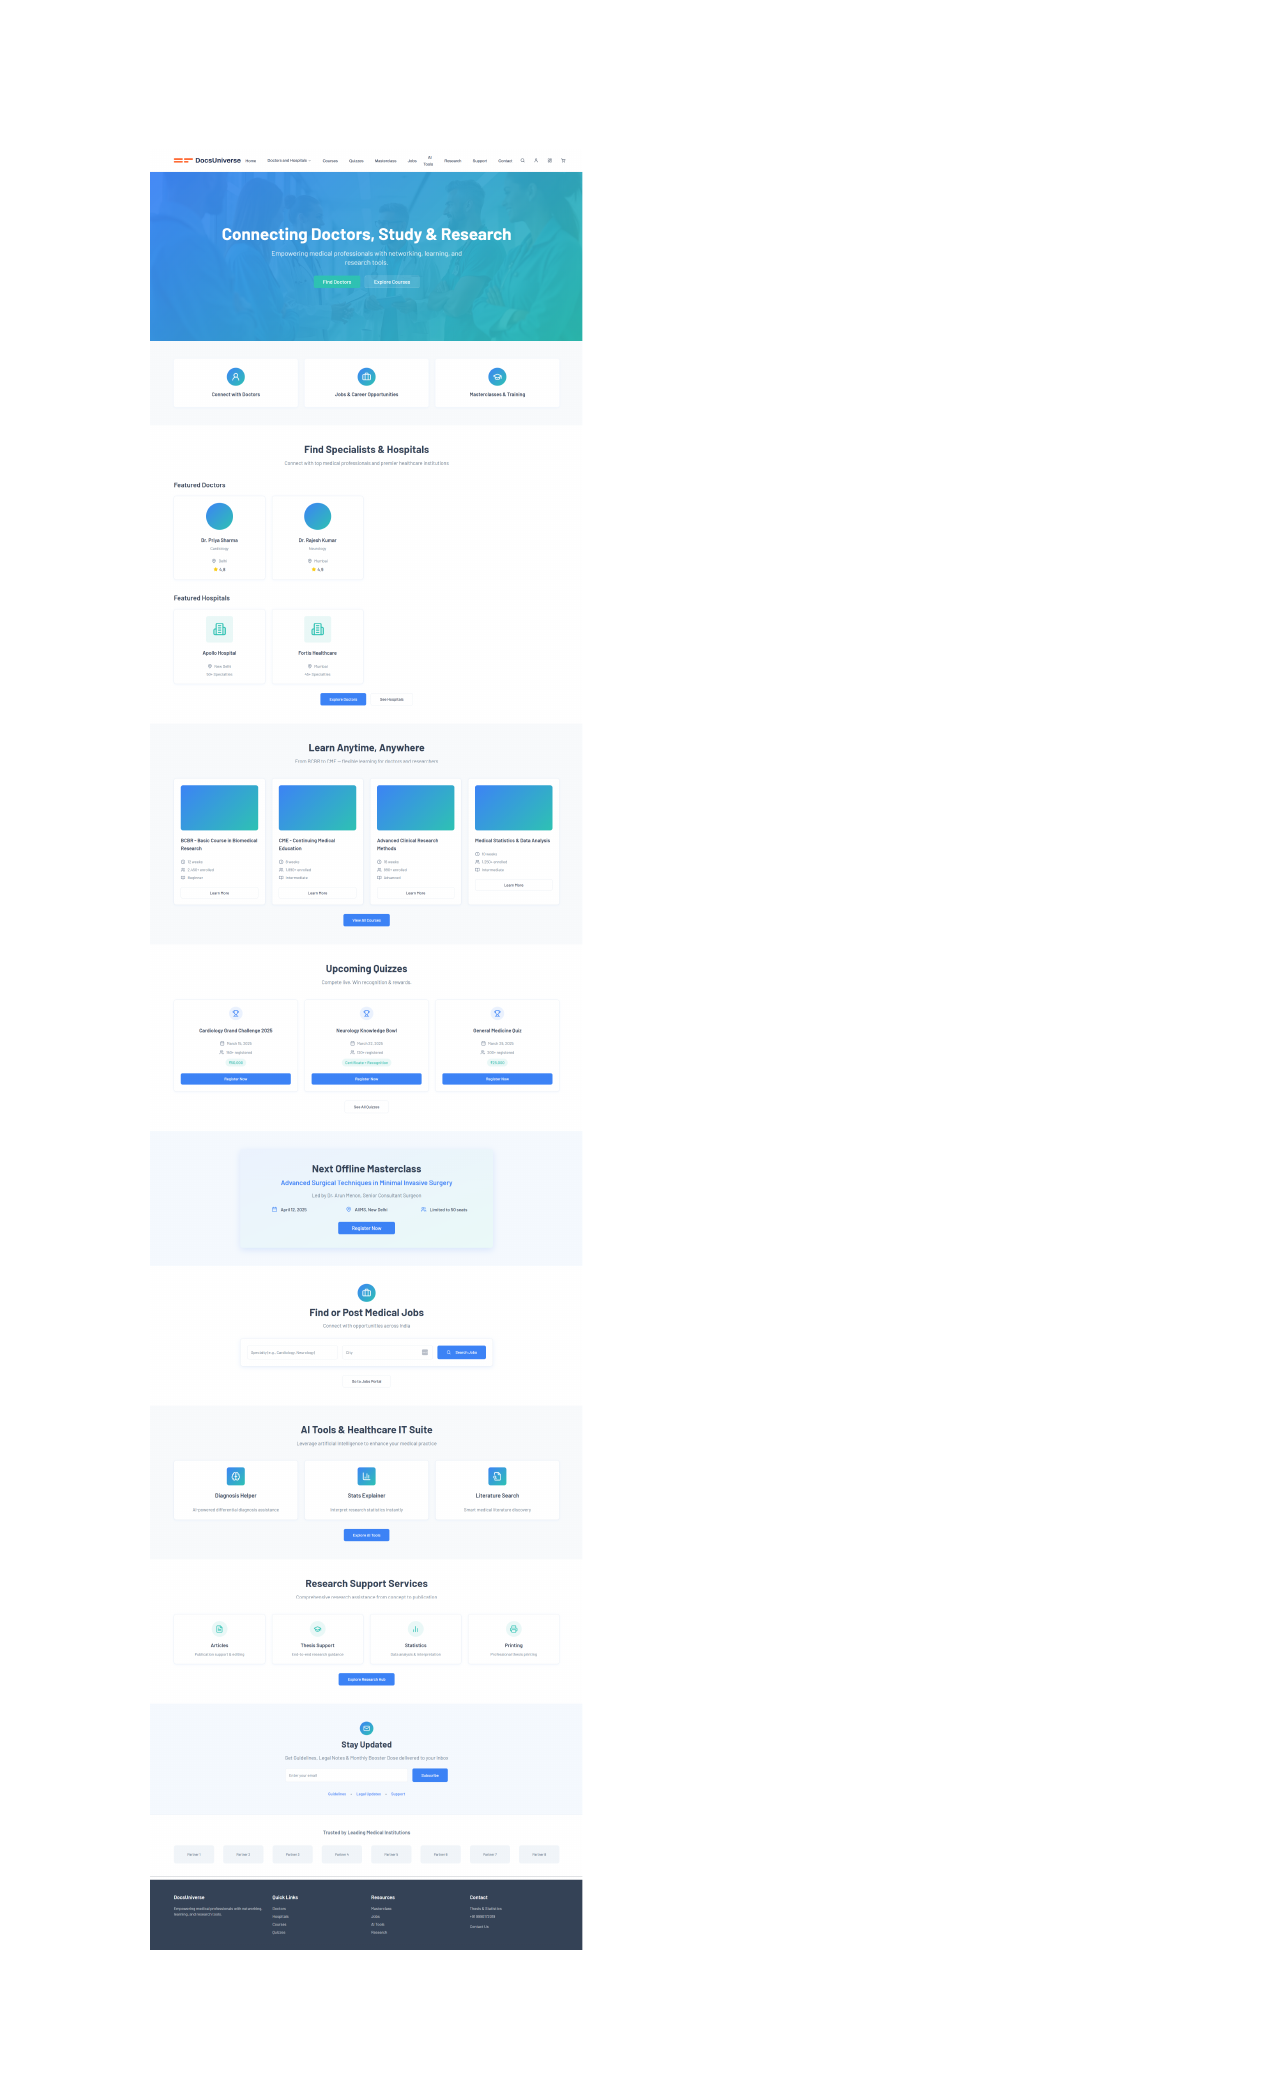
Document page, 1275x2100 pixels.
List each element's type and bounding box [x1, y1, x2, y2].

picture [150, 149, 583, 1950]
